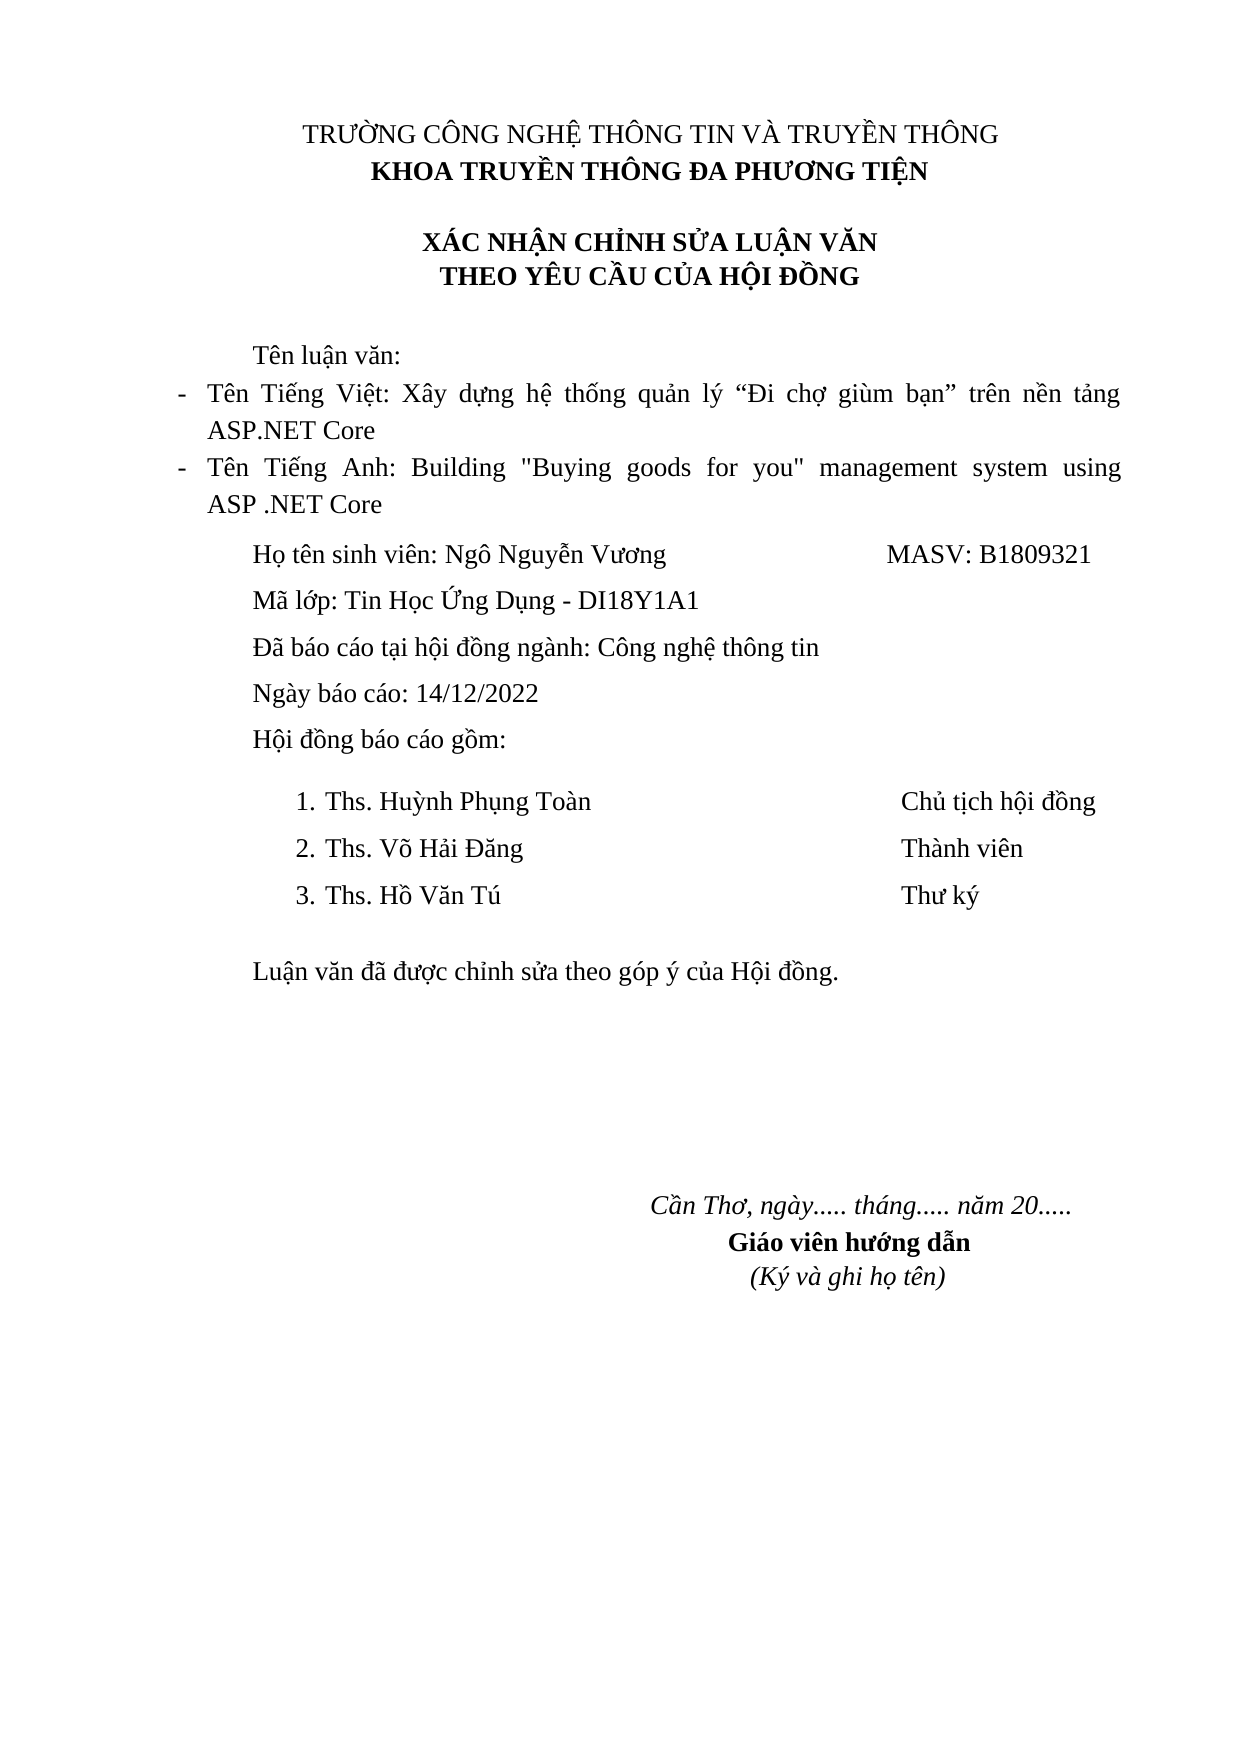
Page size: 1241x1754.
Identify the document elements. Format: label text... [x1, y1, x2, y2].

text TRƯỜNG CÔNG NGHỆ THÔNG TIN VÀ TRUYỀN THÔNG [177, 118, 1124, 149]
text Họ tên sinh viên: Ngô Nguyễn Vương MASV: B1809321 [177, 538, 1122, 569]
list Tên Tiếng Anh: Building "Buying goods for you" management system using ASP .NET Core [177, 451, 1122, 520]
text XÁC NHẬN CHỈNH SỬA LUẬN VĂN [177, 226, 1122, 257]
list Tên Tiếng Việt: Xây dựng hệ thống quản lý “Đi chợ giùm bạn” trên nền tảng ASP.NET Core [177, 377, 1122, 445]
text Đã báo cáo tại hội đồng ngành: Công nghệ thông tin [177, 631, 1122, 662]
list Ths. Võ Hải Đăng Thành viên [295, 832, 1122, 863]
list Ths. Hồ Văn Tú Thư ký [295, 879, 1122, 910]
text (Ký và ghi họ tên) [177, 1259, 1122, 1291]
list Ths. Huỳnh Phụng Toàn Chủ tịch hội đồng [295, 785, 1122, 817]
text THEO YÊU CẦU CỦA HỘI ĐỒNG [177, 260, 1122, 291]
text KHOA TRUYỀN THÔNG ĐA PHƯƠNG TIỆN [177, 155, 1122, 187]
text Ngày báo cáo: 14/12/2022 [177, 677, 1122, 708]
text Luận văn đã được chỉnh sửa theo góp ý của Hội đồng. [177, 954, 1122, 986]
text Tên luận văn: [177, 339, 1122, 371]
text Hội đồng báo cáo gồm: [177, 723, 1122, 754]
text Cần Thơ, ngày..... tháng..... năm 20..... [650, 1189, 1124, 1220]
text Mã lớp: Tin Học Ứng Dụng - DI18Y1A1 [177, 584, 1122, 616]
text Giáo viên hướng dẫn [177, 1226, 1122, 1257]
